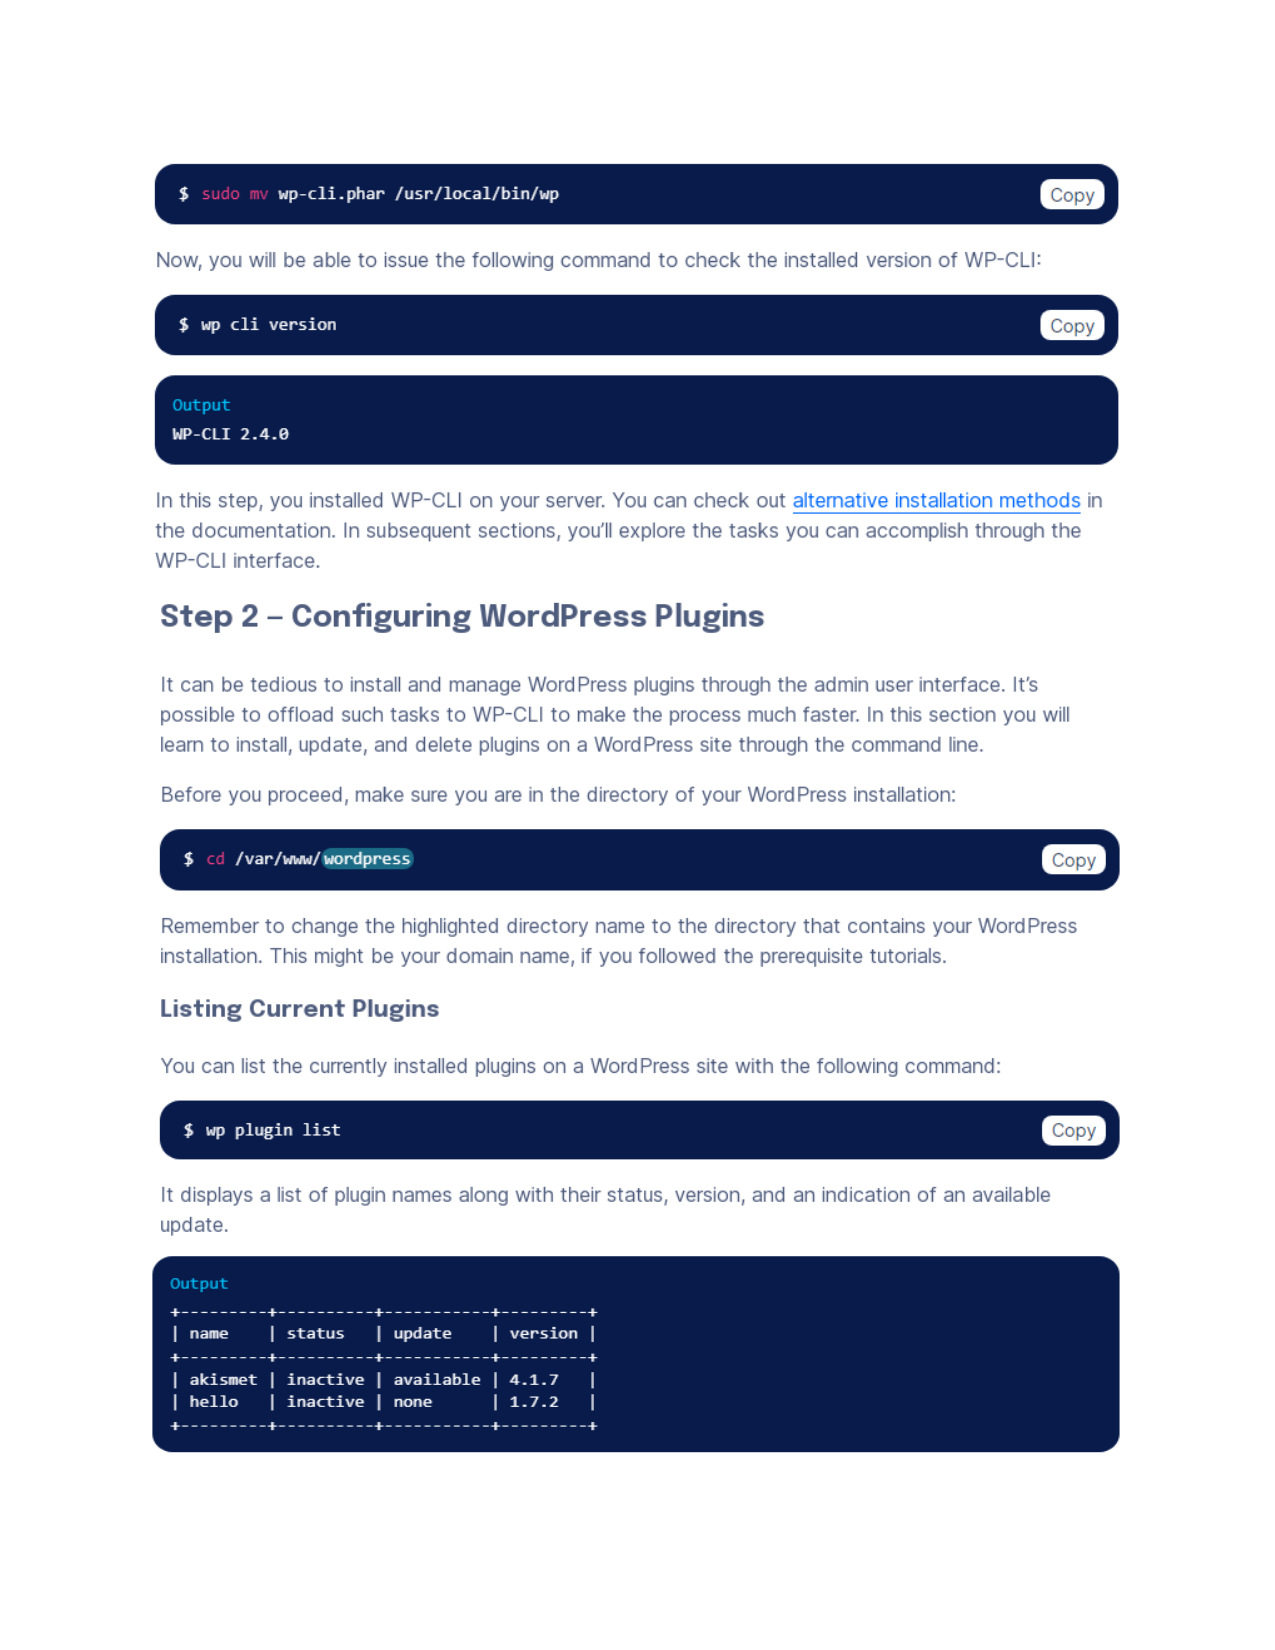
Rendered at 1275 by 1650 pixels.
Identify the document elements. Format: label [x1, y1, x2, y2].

picture [150, 588, 1125, 1237]
picture [150, 1247, 1125, 1465]
picture [150, 150, 1125, 578]
